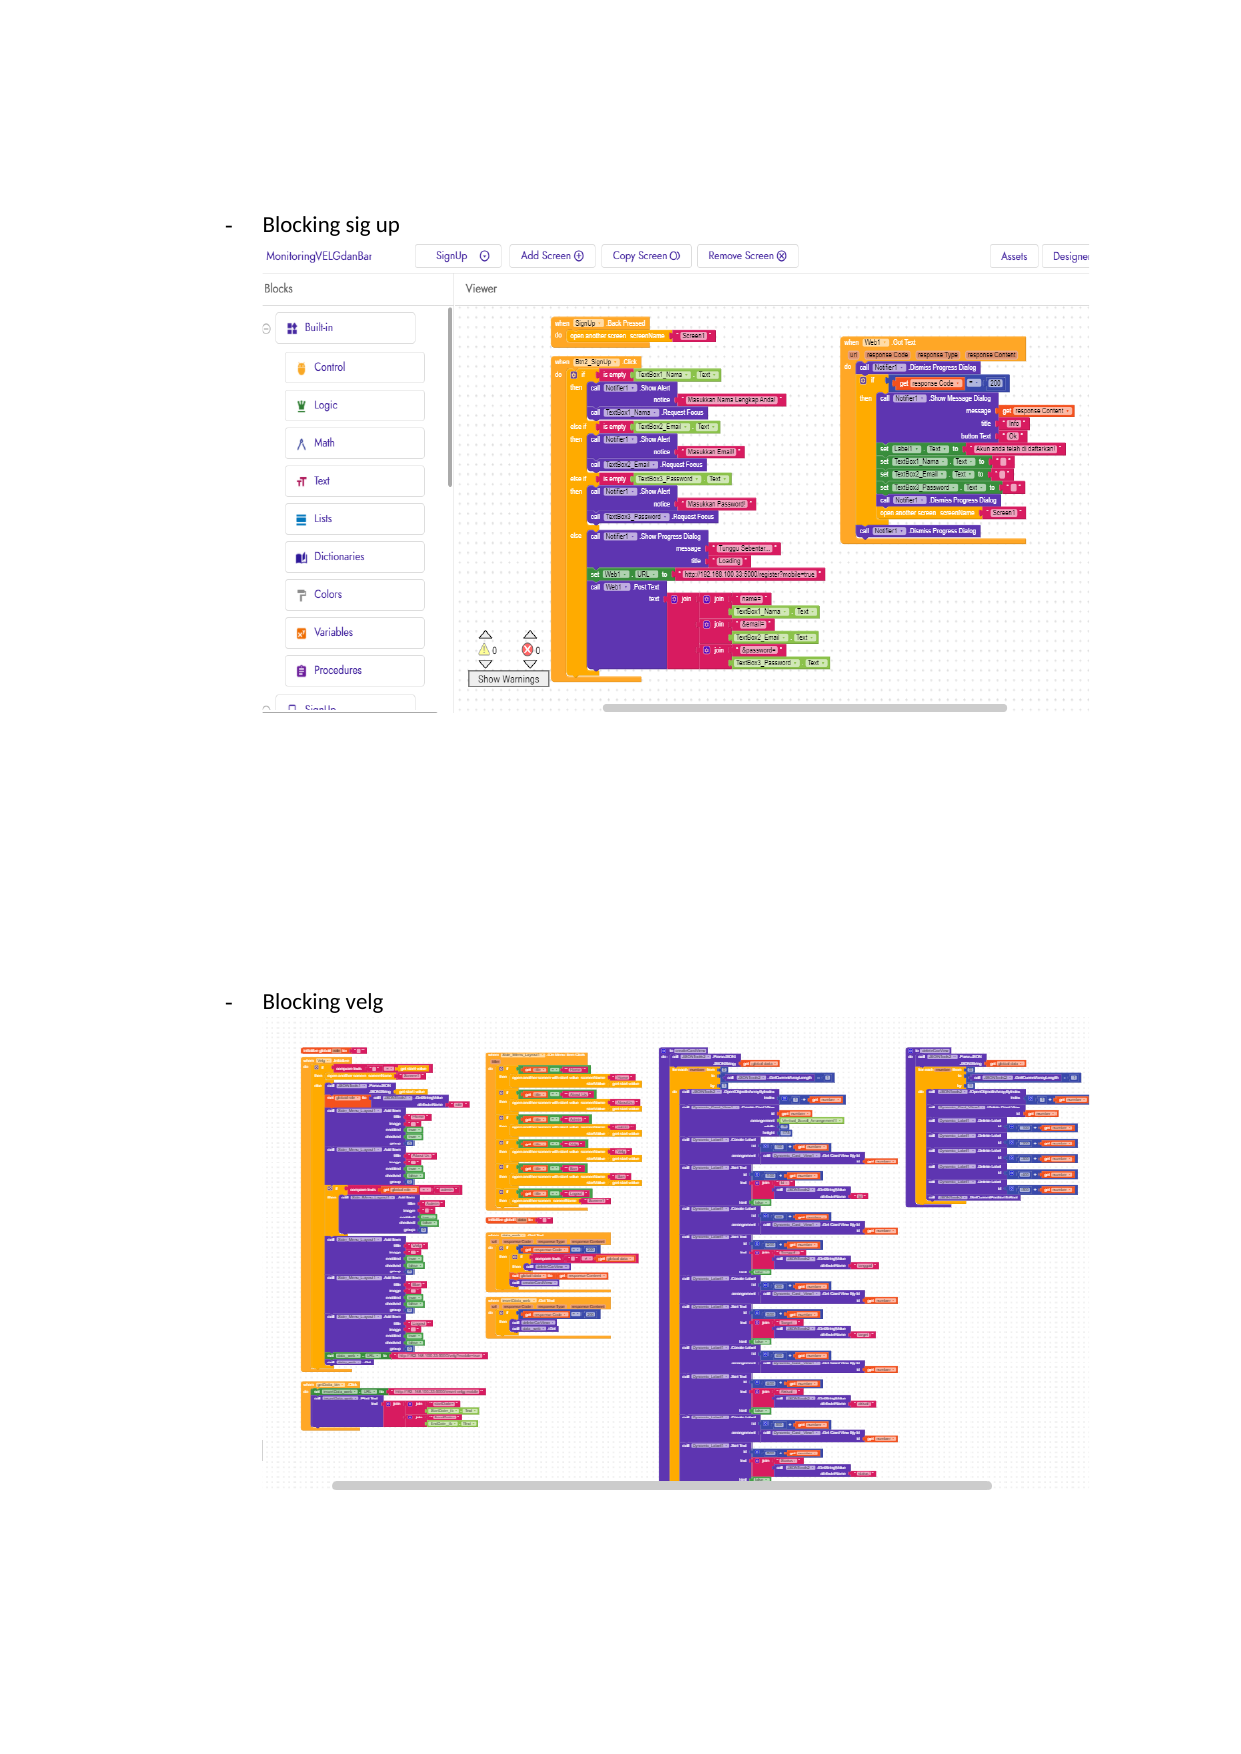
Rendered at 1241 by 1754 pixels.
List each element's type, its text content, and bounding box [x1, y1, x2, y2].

list Blocking sig up [225, 210, 1090, 238]
picture [262, 1017, 1090, 1490]
picture [262, 240, 1090, 713]
list Blocking velg [225, 987, 1090, 1015]
